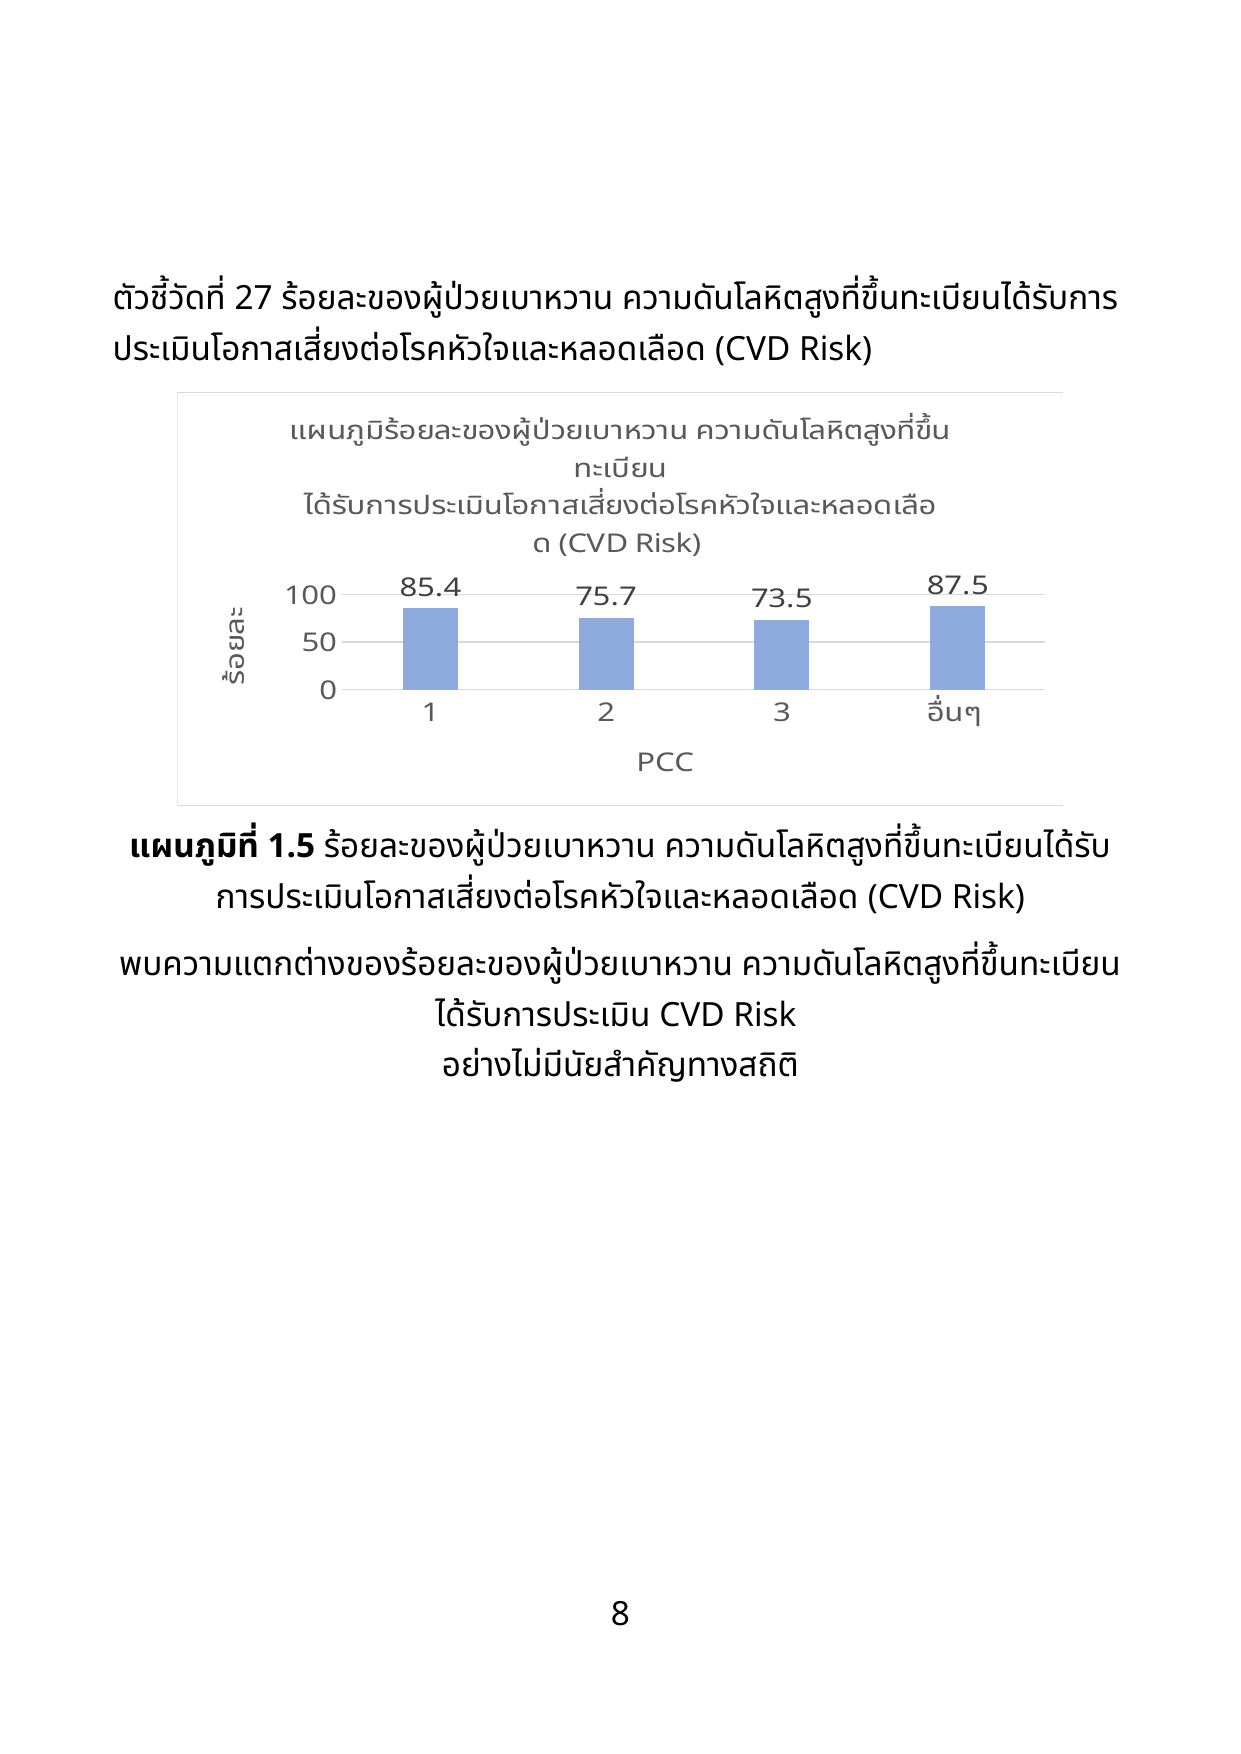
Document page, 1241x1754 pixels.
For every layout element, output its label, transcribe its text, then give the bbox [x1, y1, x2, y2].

text ตัวชี้วัดที่ 27 ร้อยละของผู้ป่วยเบาหวาน ความดันโลหิตสูงที่ขึ้นทะเบียนได้รับการประเมินโอกาสเสี่ยงต่อโรคหัวใจและหลอดเลือด (CVD Risk) [112, 274, 1128, 375]
text แผนภูมิที่ 1.5 ร้อยละของผู้ป่วยเบาหวาน ความดันโลหิตสูงที่ขึ้นทะเบียนได้รับการประเมินโอกาสเสี่ยงต่อโรคหัวใจและหลอดเลือด (CVD Risk) [112, 822, 1128, 923]
text พบความแตกต่างของร้อยละของผู้ป่วยเบาหวาน ความดันโลหิตสูงที่ขึ้นทะเบียนได้รับการประเมิน CVD Risk อย่างไม่มีนัยสำคัญทางสถิติ [112, 940, 1128, 1092]
